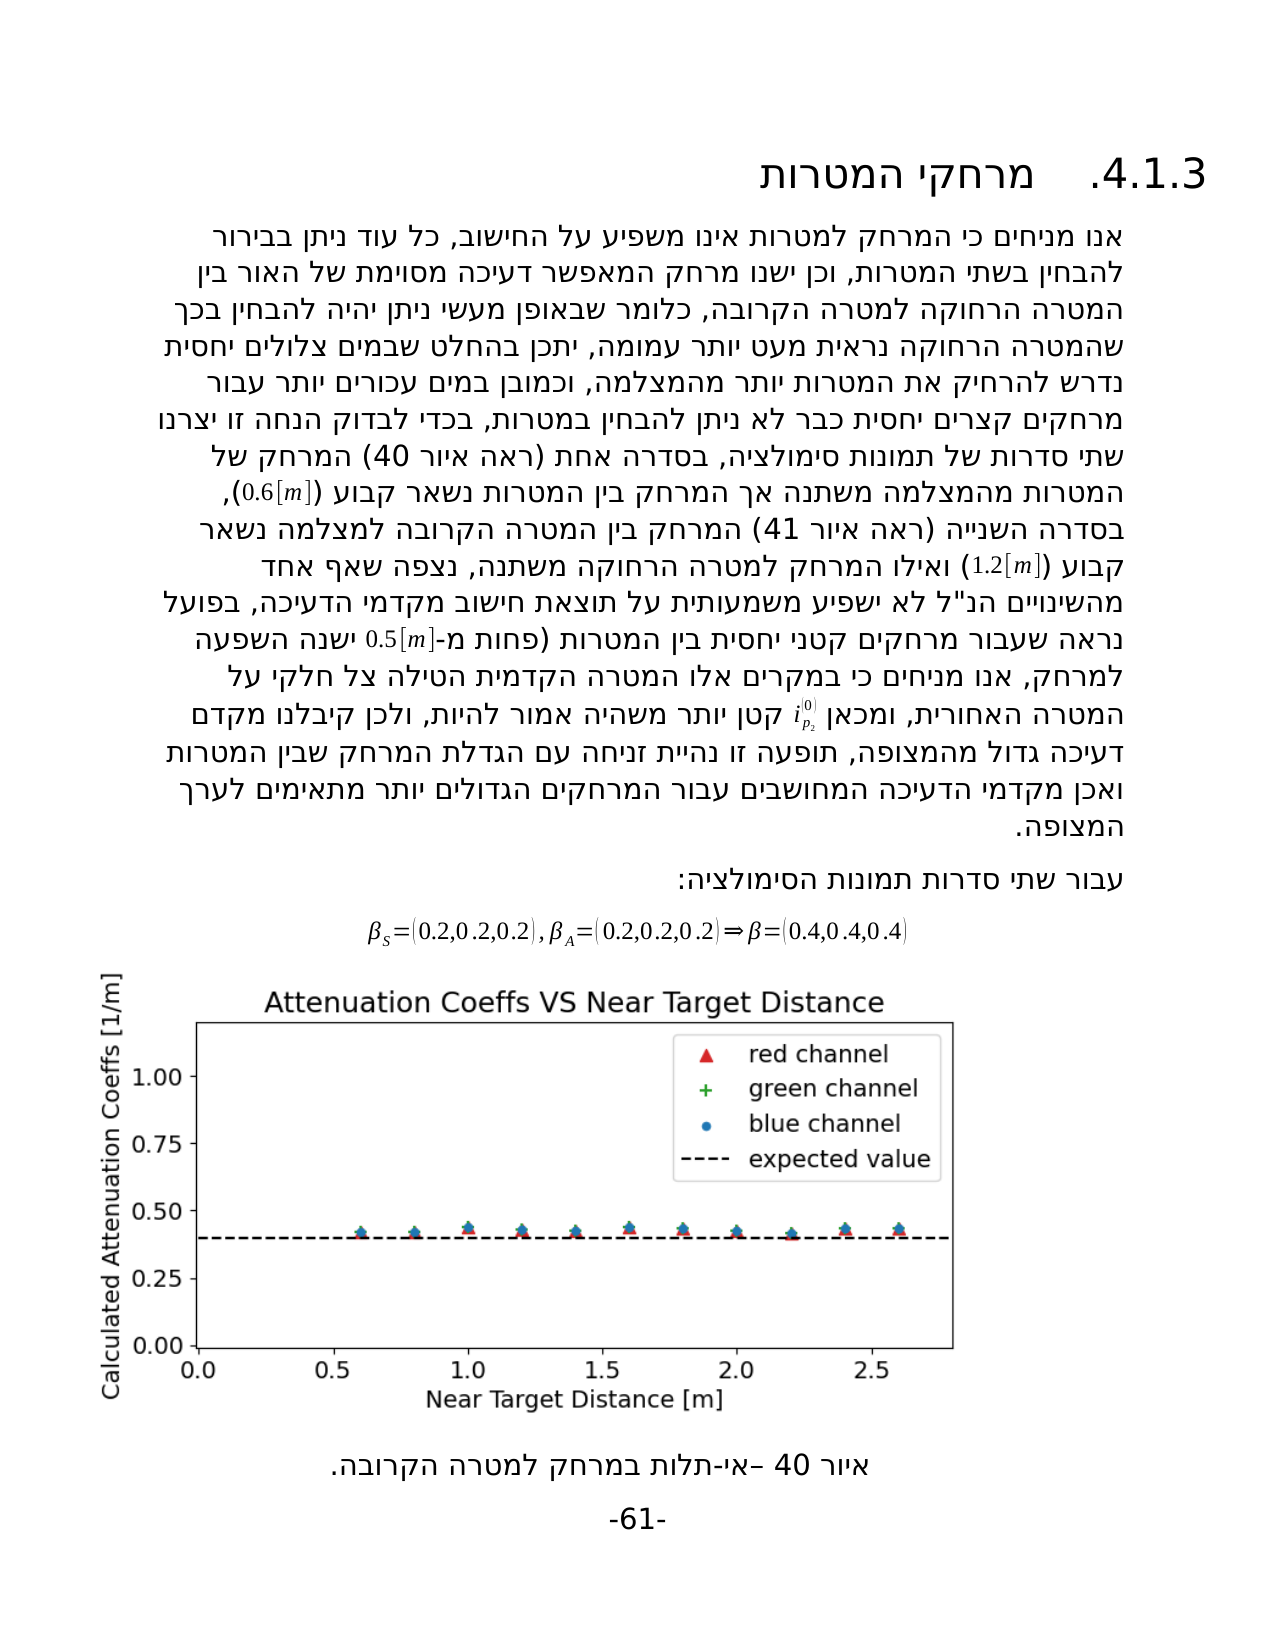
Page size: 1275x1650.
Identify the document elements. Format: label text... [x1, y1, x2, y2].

picture [75, 969, 1050, 1429]
text עבור שתי סדרות תמונות הסימולציה: [150, 862, 1125, 896]
text אנו מניחים כי המרחק למטרות אינו משפיע על החישוב, כל עוד ניתן בבירור להבחין בשתי המטרות, וכן ישנו מרחק המאפשר דעיכה מסוימת של האור בין המטרה הרחוקה למטרה הקרובה, כלומר שבאופן מעשי ניתן יהיה להבחין בכך שהמטרה הרחוקה נראית מעט יותר עמומה, יתכן בהחלט שבמים צלולים יחסית נדרש להרחיק את המטרות יותר מהמצלמה, וכמובן במים עכורים יותר עבור מרחקים קצרים יחסית כבר לא ניתן להבחין במטרות, בכדי לבדוק הנחה זו יצרנו שתי סדרות של תמונות סימולציה, בסדרה אחת (ראה איור 40) המרחק של המטרות מהמצלמה משתנה אך המרחק בין המטרות נשאר קבוע (), בסדרה השנייה (ראה איור 41) המרחק בין המטרה הקרובה למצלמה נשאר קבוע () ואילו המרחק למטרה הרחוקה משתנה, נצפה שאף אחד מהשינויים הנ"ל לא ישפיע משמעותית על תוצאת חישוב מקדמי הדעיכה, בפועל נראה שעבור מרחקים קטני יחסית בין המטרות (פחות מ- ישנה השפעה למרחק, אנו מניחים כי במקרים אלו המטרה הקדמית הטילה צל חלקי על המטרה האחורית, ומכאן קטן יותר משהיה אמור להיות, ולכן קיבלנו מקדם דעיכה גדול מהמצופה, תופעה זו נהיית זניחה עם הגדלת המרחק שבין המטרות ואכן מקדמי הדעיכה המחושבים עבור המרחקים הגדולים יותר מתאימים לערך המצופה. [150, 219, 1125, 843]
subtitle מרחקי המטרות [150, 150, 1088, 198]
